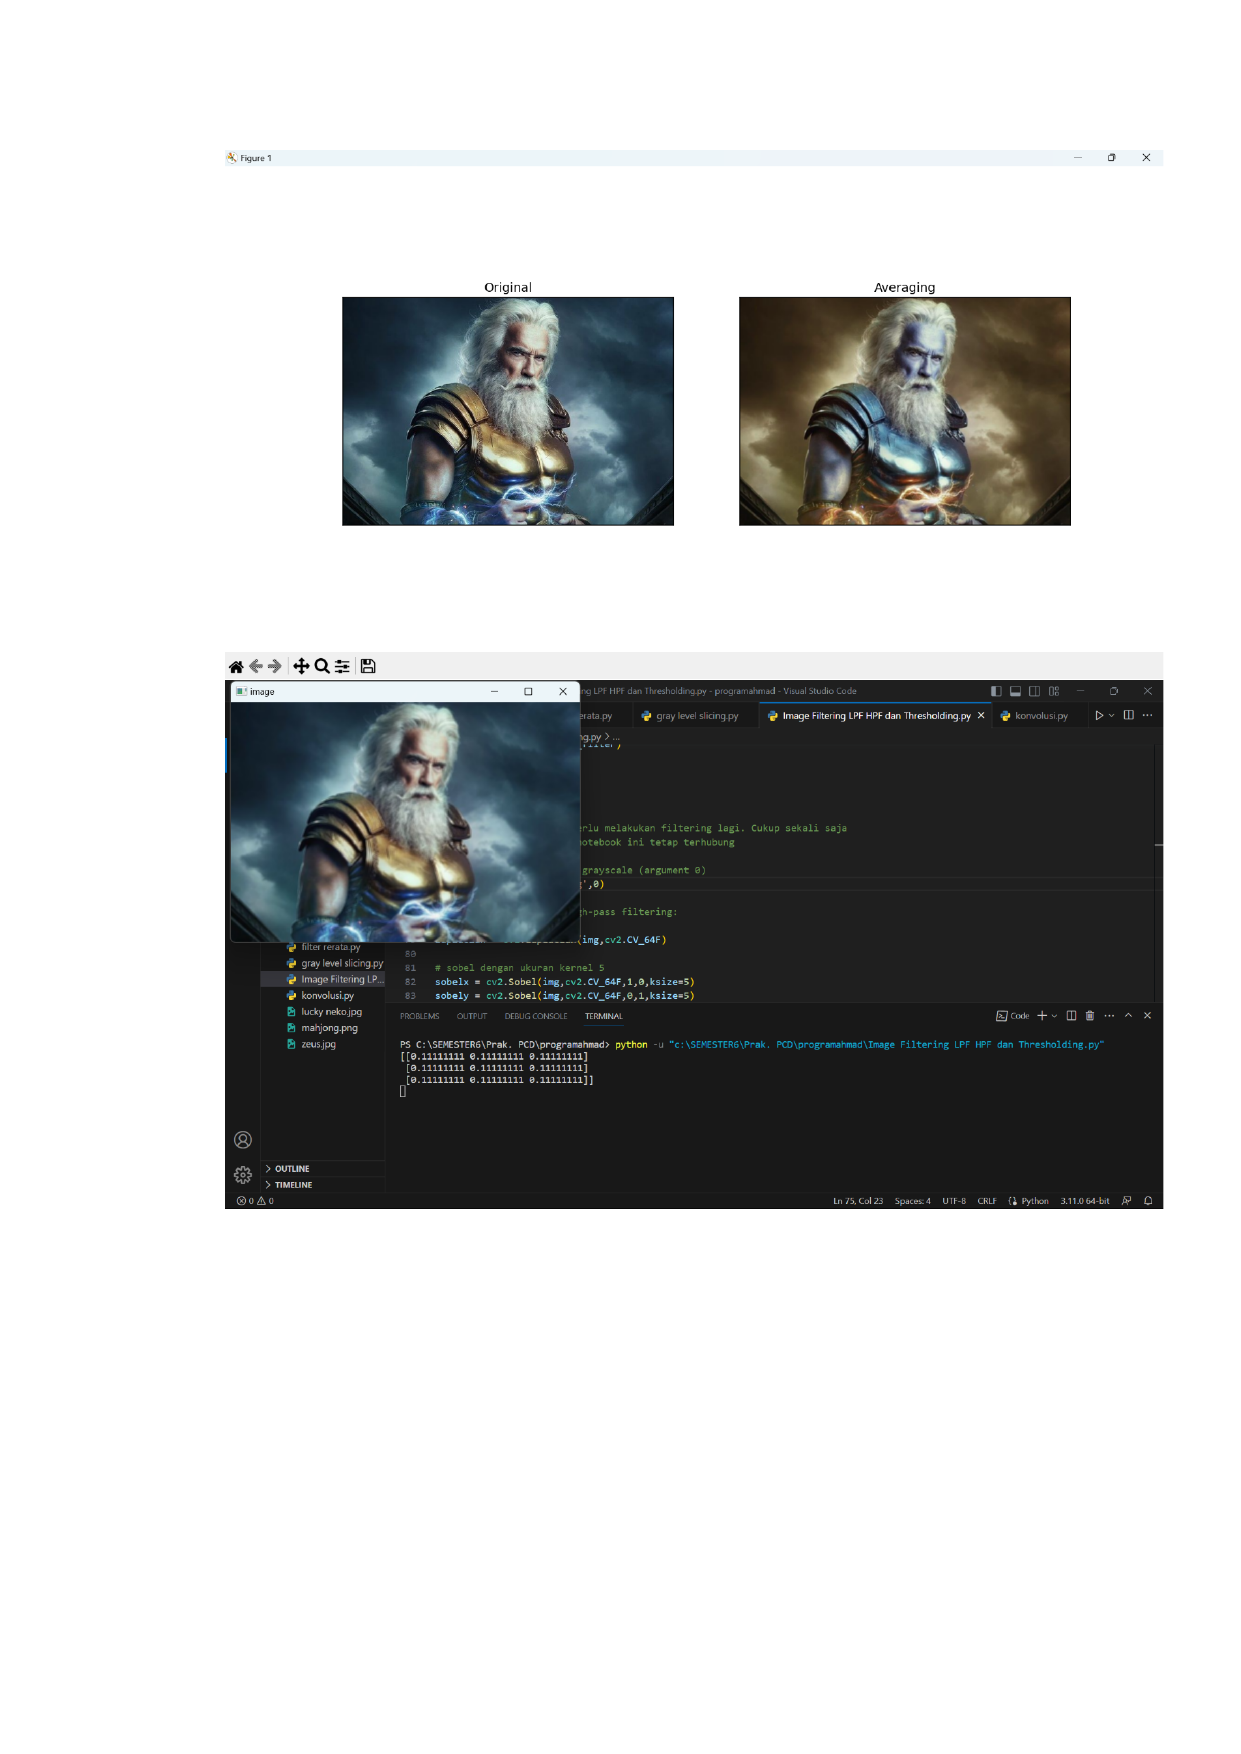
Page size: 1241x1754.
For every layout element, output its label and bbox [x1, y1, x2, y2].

picture [225, 150, 1164, 679]
picture [225, 680, 1164, 1209]
